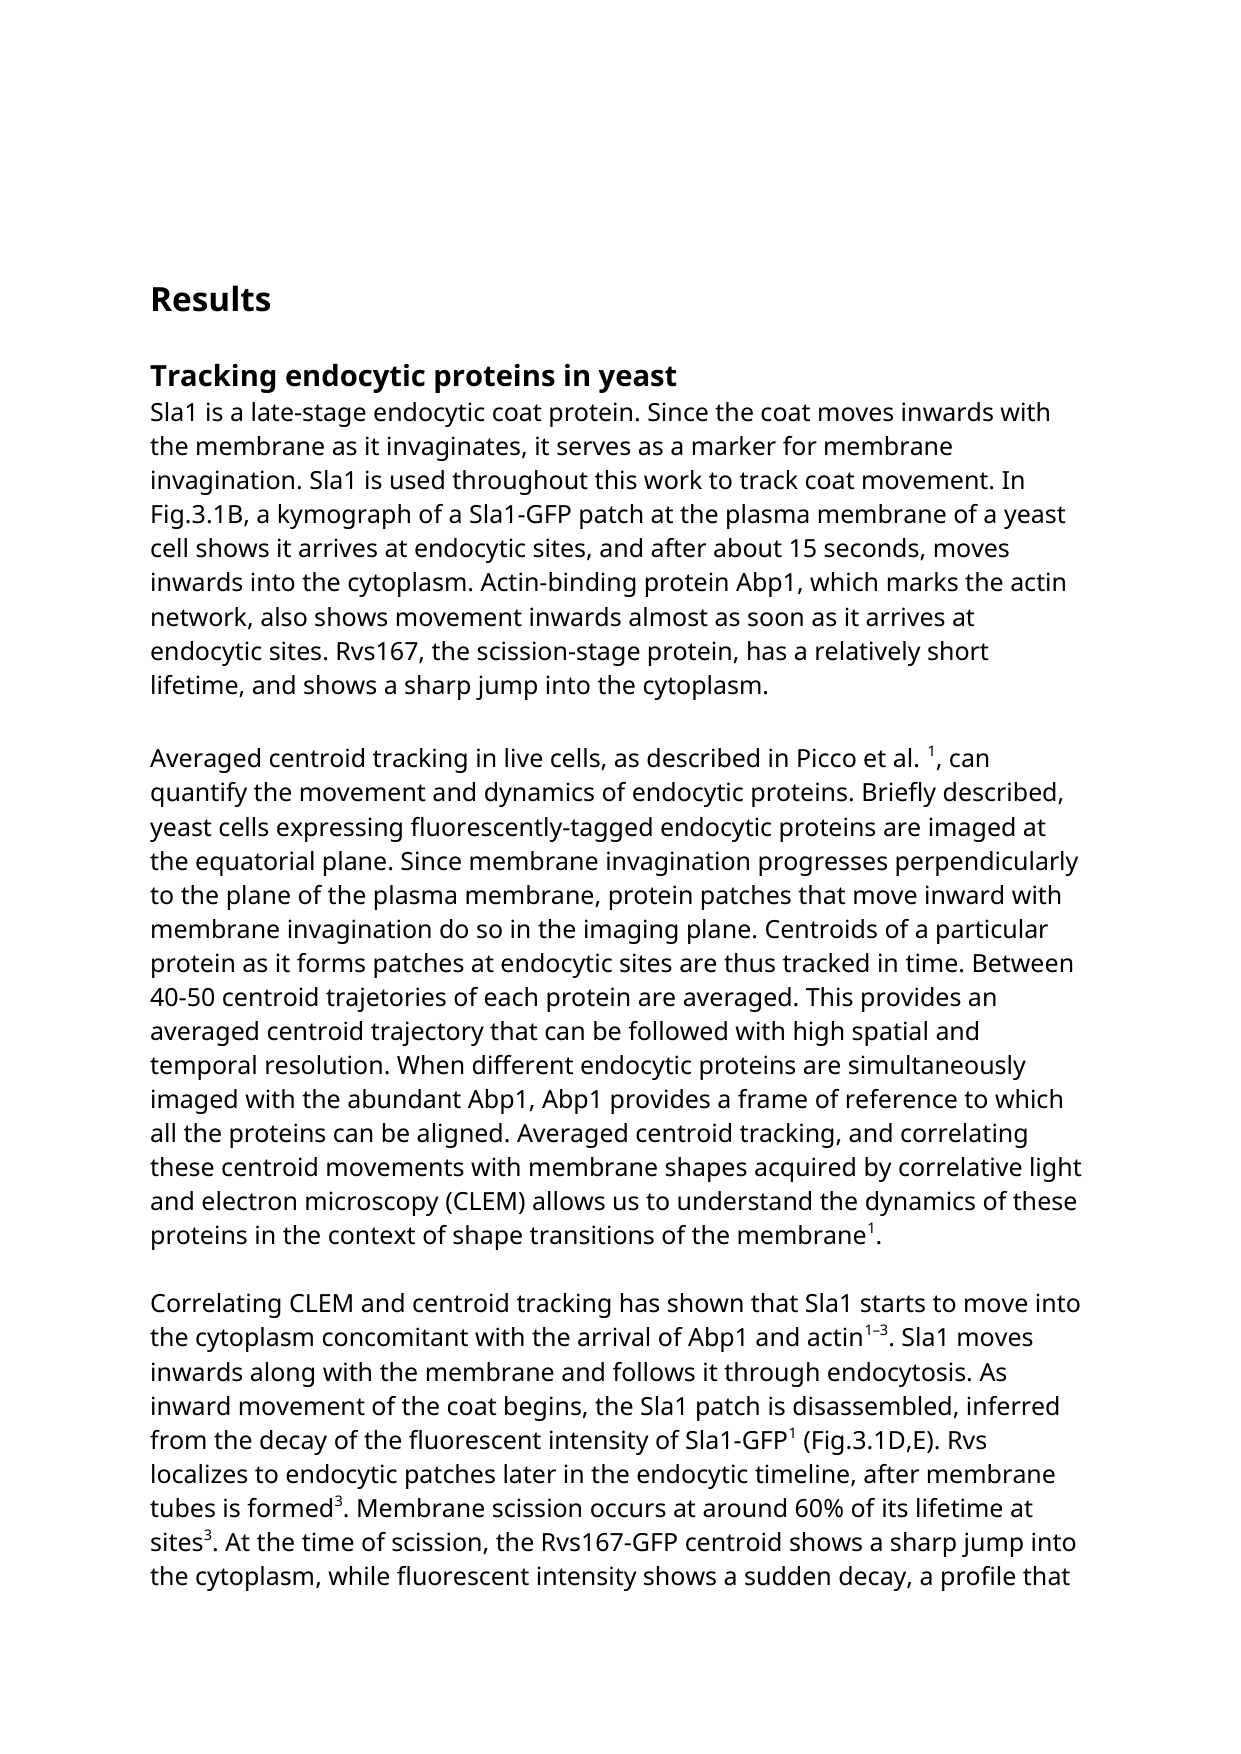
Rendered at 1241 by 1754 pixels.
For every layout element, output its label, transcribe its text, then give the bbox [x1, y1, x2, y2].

text Averaged centroid tracking in live cells, as described in Picco et al. 1, can quantify the movement and dynamics of endocytic proteins. Briefly described, yeast cells expressing fluorescently-tagged endocytic proteins are imaged at the equatorial plane. Since membrane invagination progresses perpendicularly to the plane of the plasma membrane, protein patches that move inward with membrane invagination do so in the imaging plane. Centroids of a particular protein as it forms patches at endocytic sites are thus tracked in time. Between 40-50 centroid trajetories of each protein are averaged. This provides an averaged centroid trajectory that can be followed with high spatial and temporal resolution. When different endocytic proteins are simultaneously imaged with the abundant Abp1, Abp1 provides a frame of reference to which all the proteins can be aligned. Averaged centroid tracking, and correlating these centroid movements with membrane shapes acquired by correlative light and electron microscopy (CLEM) allows us to understand the dynamics of these proteins in the context of shape transitions of the membrane1. [150, 741, 1090, 1252]
text Results [150, 276, 1090, 321]
text Sla1 is a late-stage endocytic coat protein. Since the coat moves inwards with the membrane as it invaginates, it serves as a marker for membrane invagination. Sla1 is used throughout this work to track coat movement. In Fig.3.1B, a kymograph of a Sla1-GFP patch at the plasma membrane of a yeast cell shows it arrives at endocytic sites, and after about 15 seconds, moves inwards into the cytoplasm. Actin-binding protein Abp1, which marks the actin network, also shows movement inwards almost as soon as it arrives at endocytic sites. Rvs167, the scission-stage protein, has a relatively short lifetime, and shows a sharp jump into the cytoplasm. [150, 395, 1090, 701]
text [150, 1286, 1090, 1593]
text Tracking endocytic proteins in yeast [150, 355, 1090, 395]
